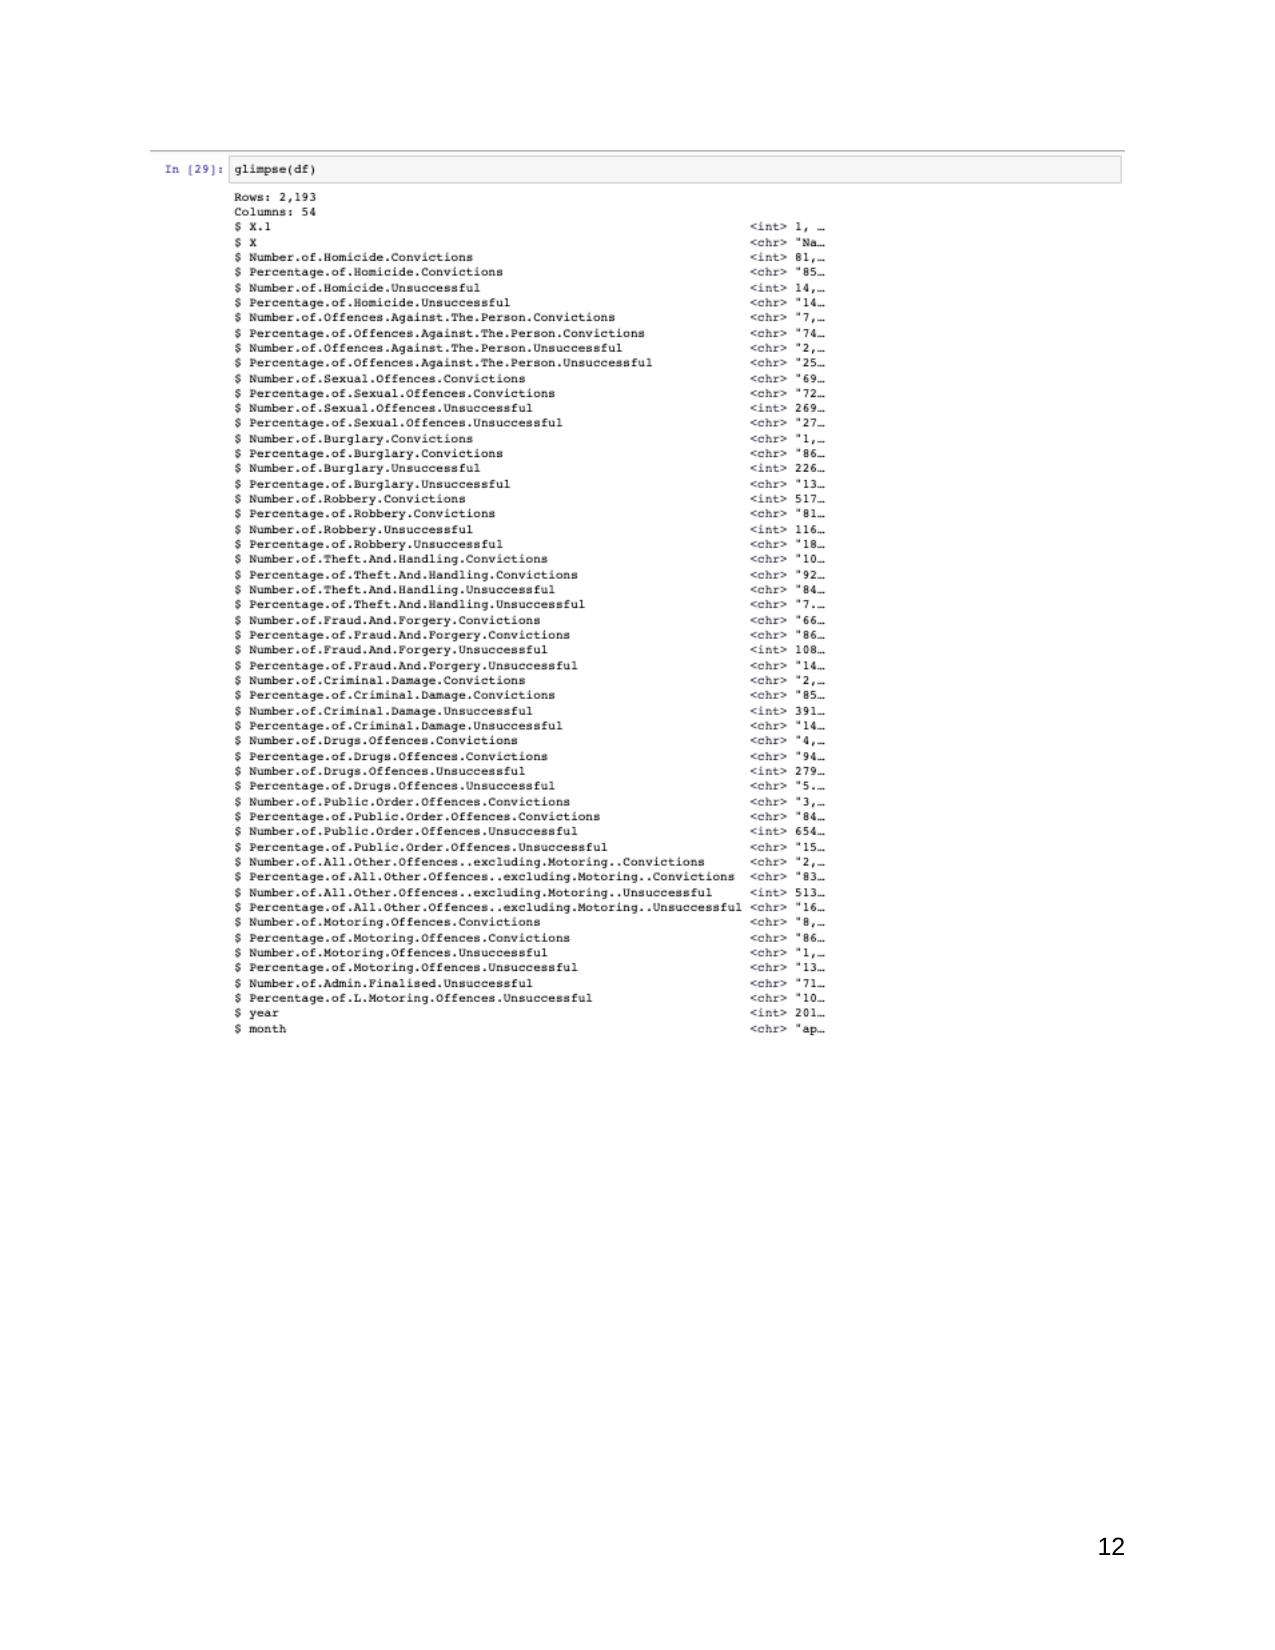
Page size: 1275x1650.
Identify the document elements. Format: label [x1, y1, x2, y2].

picture [150, 150, 1125, 1038]
